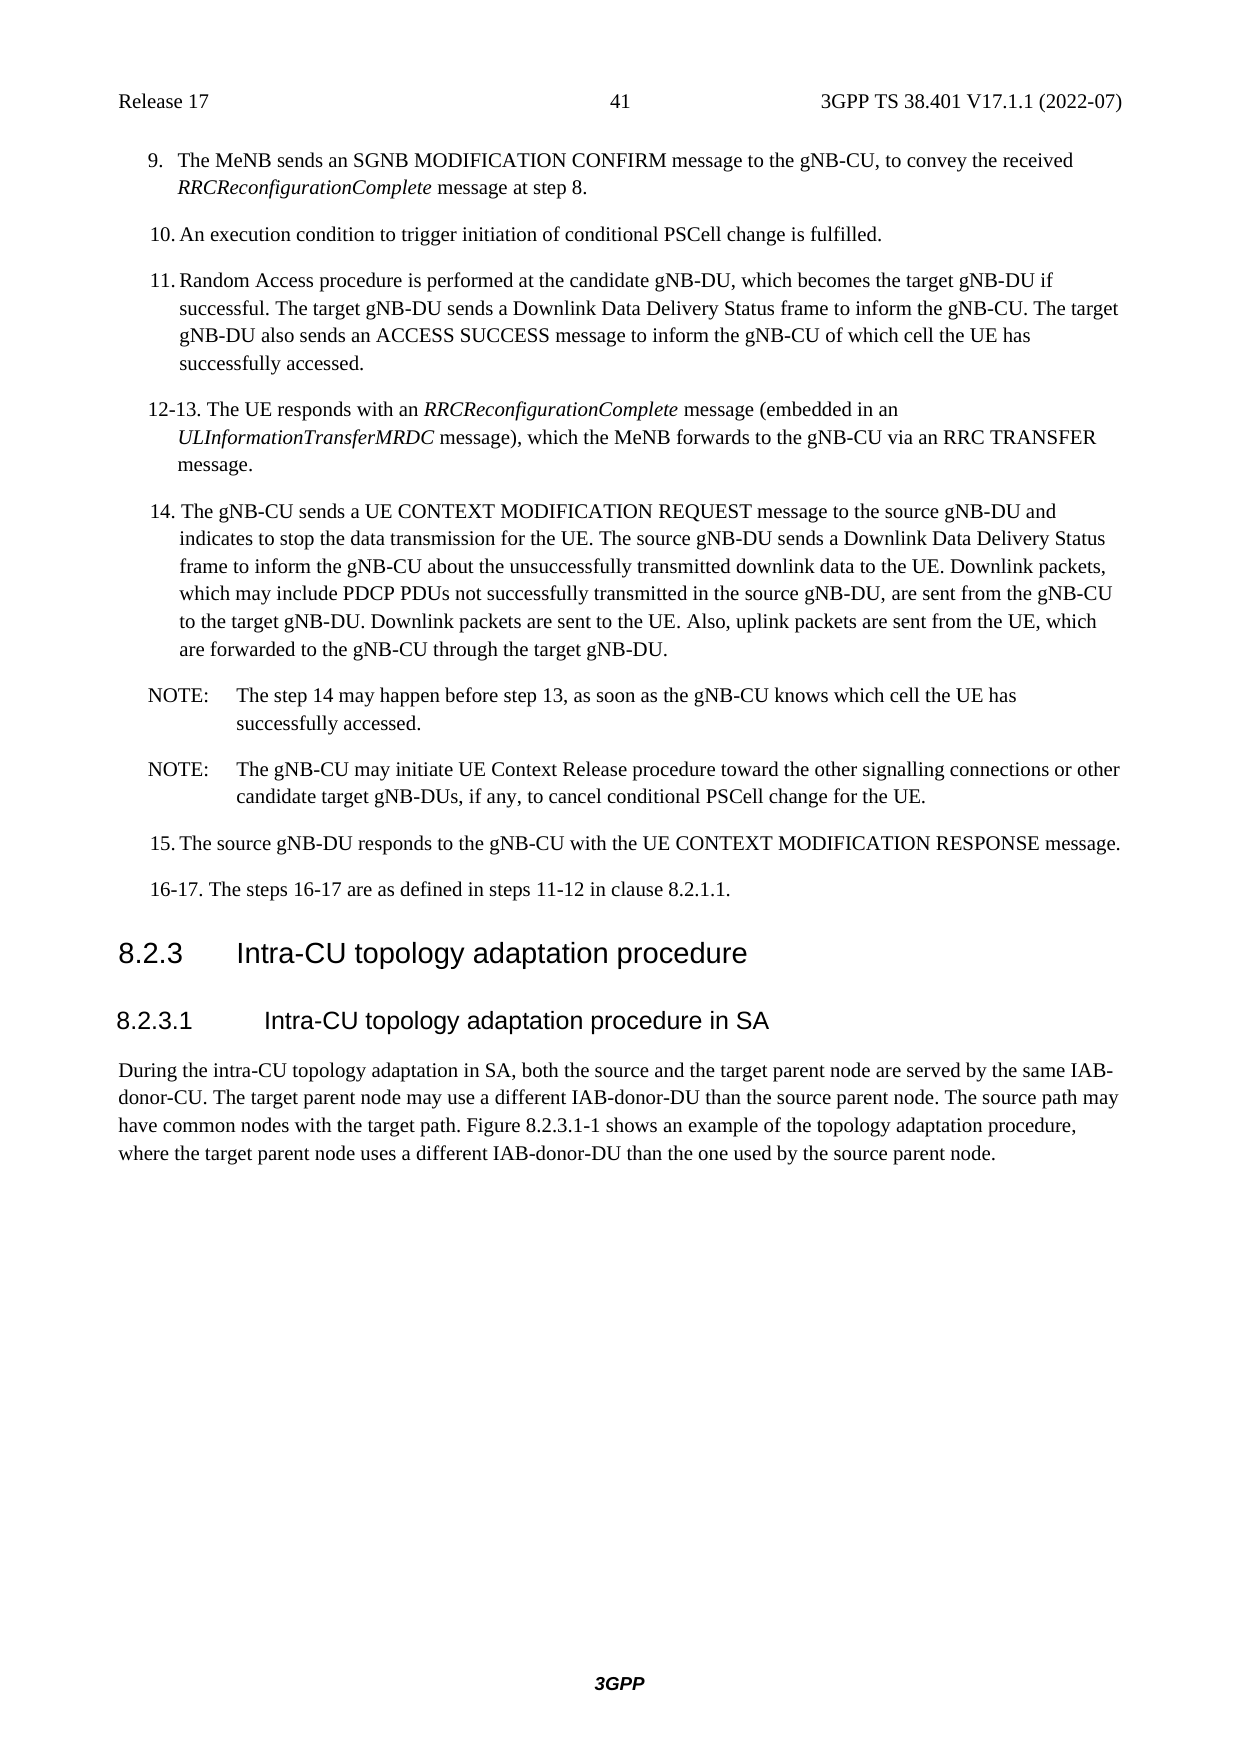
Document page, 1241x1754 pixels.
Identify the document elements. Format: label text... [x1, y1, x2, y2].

text 9. The MeNB sends an SGNB MODIFICATION CONFIRM message to the gNB-CU, to convey the received RRCReconfigurationComplete message at step 8. [148, 147, 1122, 199]
text 16-17. The steps 16-17 are as defined in steps 11-12 in clause 8.2.1.1. [149, 877, 1122, 901]
text NOTE: The step 14 may happen before step 13, as soon as the gNB-CU knows which cell the UE has successfully accessed. [148, 683, 1122, 734]
text 10. An execution condition to trigger initiation of conditional PSCell change is fulfilled. [149, 221, 1122, 246]
subtitle 8.2.3.1 Intra-CU topology adaptation procedure in SA [116, 1006, 1122, 1034]
text 12-13. The UE responds with an RRCReconfigurationComplete message (embedded in an ULInformationTransferMRDC message), which the MeNB forwards to the gNB-CU via an RRC TRANSFER message. [148, 397, 1122, 476]
text 11. Random Access procedure is performed at the candidate gNB-DU, which becomes the target gNB-DU if successful. The target gNB-DU sends a Downlink Data Delivery Status frame to inform the gNB-CU. The target gNB-DU also sends an ACCESS SUCCESS message to inform the gNB-CU of which cell the UE has successfully accessed. [149, 268, 1122, 375]
text NOTE: The gNB-CU may initiate UE Context Release procedure toward the other signalling connections or other candidate target gNB-DUs, if any, to cancel conditional PSCell change for the UE. [148, 757, 1122, 808]
text 14. The gNB-CU sends a UE CONTEXT MODIFICATION REQUEST message to the source gNB-DU and indicates to stop the data transmission for the UE. The source gNB-DU sends a Downlink Data Delivery Status frame to inform the gNB-CU about the unsuccessfully transmitted downlink data to the UE. Downlink packets, which may include PDCP PDUs not successfully transmitted in the source gNB-DU, are sent from the gNB-CU to the target gNB-DU. Downlink packets are sent to the UE. Also, uplink packets are sent from the UE, which are forwarded to the gNB-CU through the target gNB-DU. [149, 498, 1122, 661]
text 15. The source gNB-DU responds to the gNB-CU with the UE CONTEXT MODIFICATION RESPONSE message. [149, 831, 1122, 855]
subtitle 8.2.3 Intra-CU topology adaptation procedure [118, 936, 1122, 969]
text During the intra-CU topology adaptation in SA, both the source and the target parent node are served by the same IAB-donor-CU. The target parent node may use a different IAB-donor-DU than the source parent node. The source path may have common nodes with the target path. Figure 8.2.3.1-1 shows an example of the topology adaptation procedure, where the target parent node uses a different IAB-donor-DU than the one used by the source parent node. [118, 1058, 1122, 1164]
